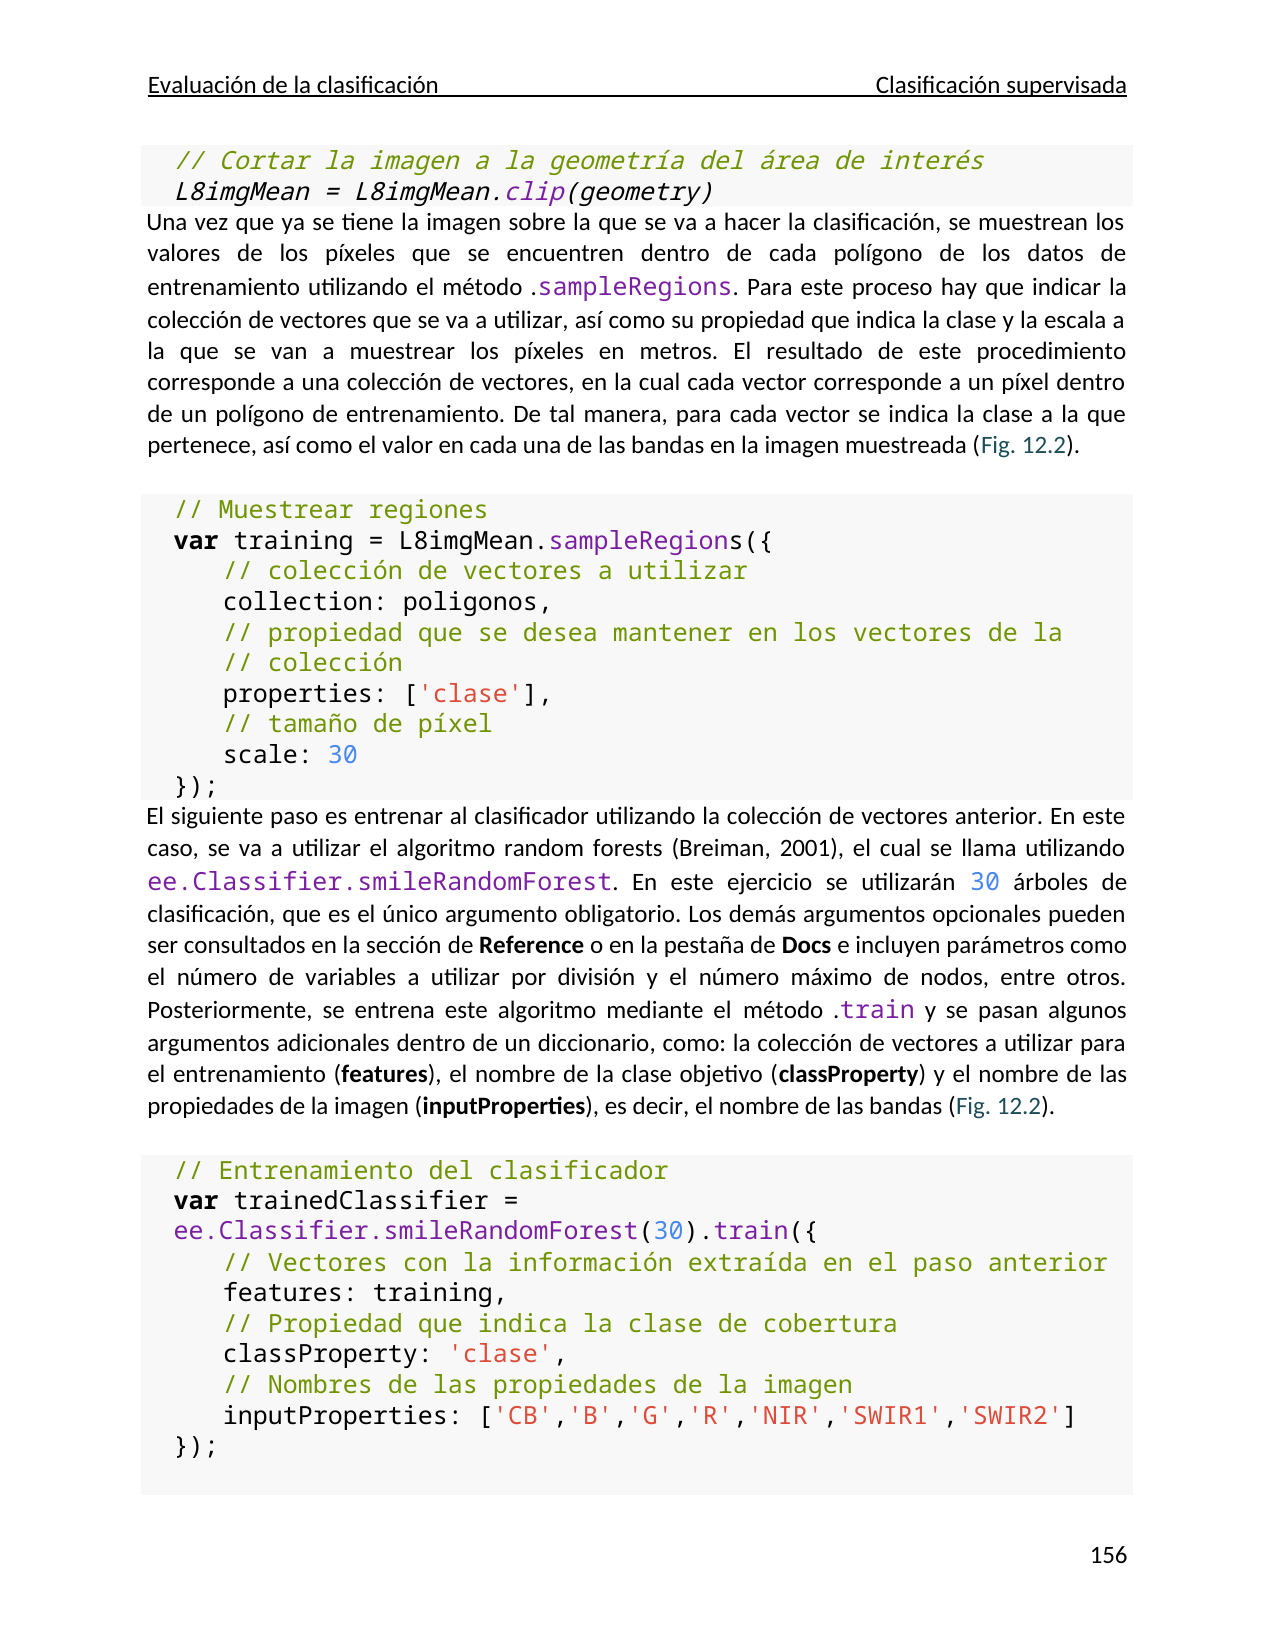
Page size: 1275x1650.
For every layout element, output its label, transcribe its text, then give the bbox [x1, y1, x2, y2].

table_header // Entrenamiento del clasificador var trainedClassifier = ee.Classifier.smileRandomForest(30).train({ // Vectores con la información extraída en el paso anterior features: training, // Propiedad que indica la clase de cobertura classProperty: 'clase', // Nombres de las propiedades de la imagen inputProperties: ['CB','B','G','R','NIR','SWIR1','SWIR2'] }); [141, 1155, 1133, 1495]
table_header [141, 145, 1133, 206]
text Una vez que ya se tiene la imagen sobre la que se va a hacer la clasificación, se muestrean los valores de los píxeles que se encuentren dentro de cada polígono de los datos de entrenamiento utilizando el método .sampleRegions. Para este proceso hay que indicar la colección de vectores que se va a utilizar, así como su propiedad que indica la clase y la escala a la que se van a muestrear los píxeles en metros. El resultado de este procedimiento corresponde a una colección de vectores, en la cual cada vector corresponde a un píxel dentro de un polígono de entrenamiento. De tal manera, para cada vector se indica la clase a la que pertenece, así como el valor en cada una de las bandas en la imagen muestreada (Fig. 12.2). [146, 206, 1127, 460]
table_header // Muestrear regiones var training = L8imgMean.sampleRegions({ // colección de vectores a utilizar collection: poligonos, // propiedad que se desea mantener en los vectores de la // colección properties: ['clase'], // tamaño de píxel scale: 30 }); [141, 494, 1133, 800]
text El siguiente paso es entrenar al clasificador utilizando la colección de vectores anterior. En este caso, se va a utilizar el algoritmo random forests (Breiman, 2001), el cual se llama utilizando ee.Classifier.smileRandomForest. En este ejercicio se utilizarán 30 árboles de clasificación, que es el único argumento obligatorio. Los demás argumentos opcionales pueden ser consultados en la sección de Reference o en la pestaña de Docs e incluyen parámetros como el número de variables a utilizar por división y el número máximo de nodos, entre otros. Posteriormente, se entrena este algoritmo mediante el método .train y se pasan algunos argumentos adicionales dentro de un diccionario, como: la colección de vectores a utilizar para el entrenamiento (features), el nombre de la clase objetivo (classProperty) y el nombre de las propiedades de la imagen (inputProperties), es decir, el nombre de las bandas (Fig. 12.2). [146, 800, 1127, 1120]
